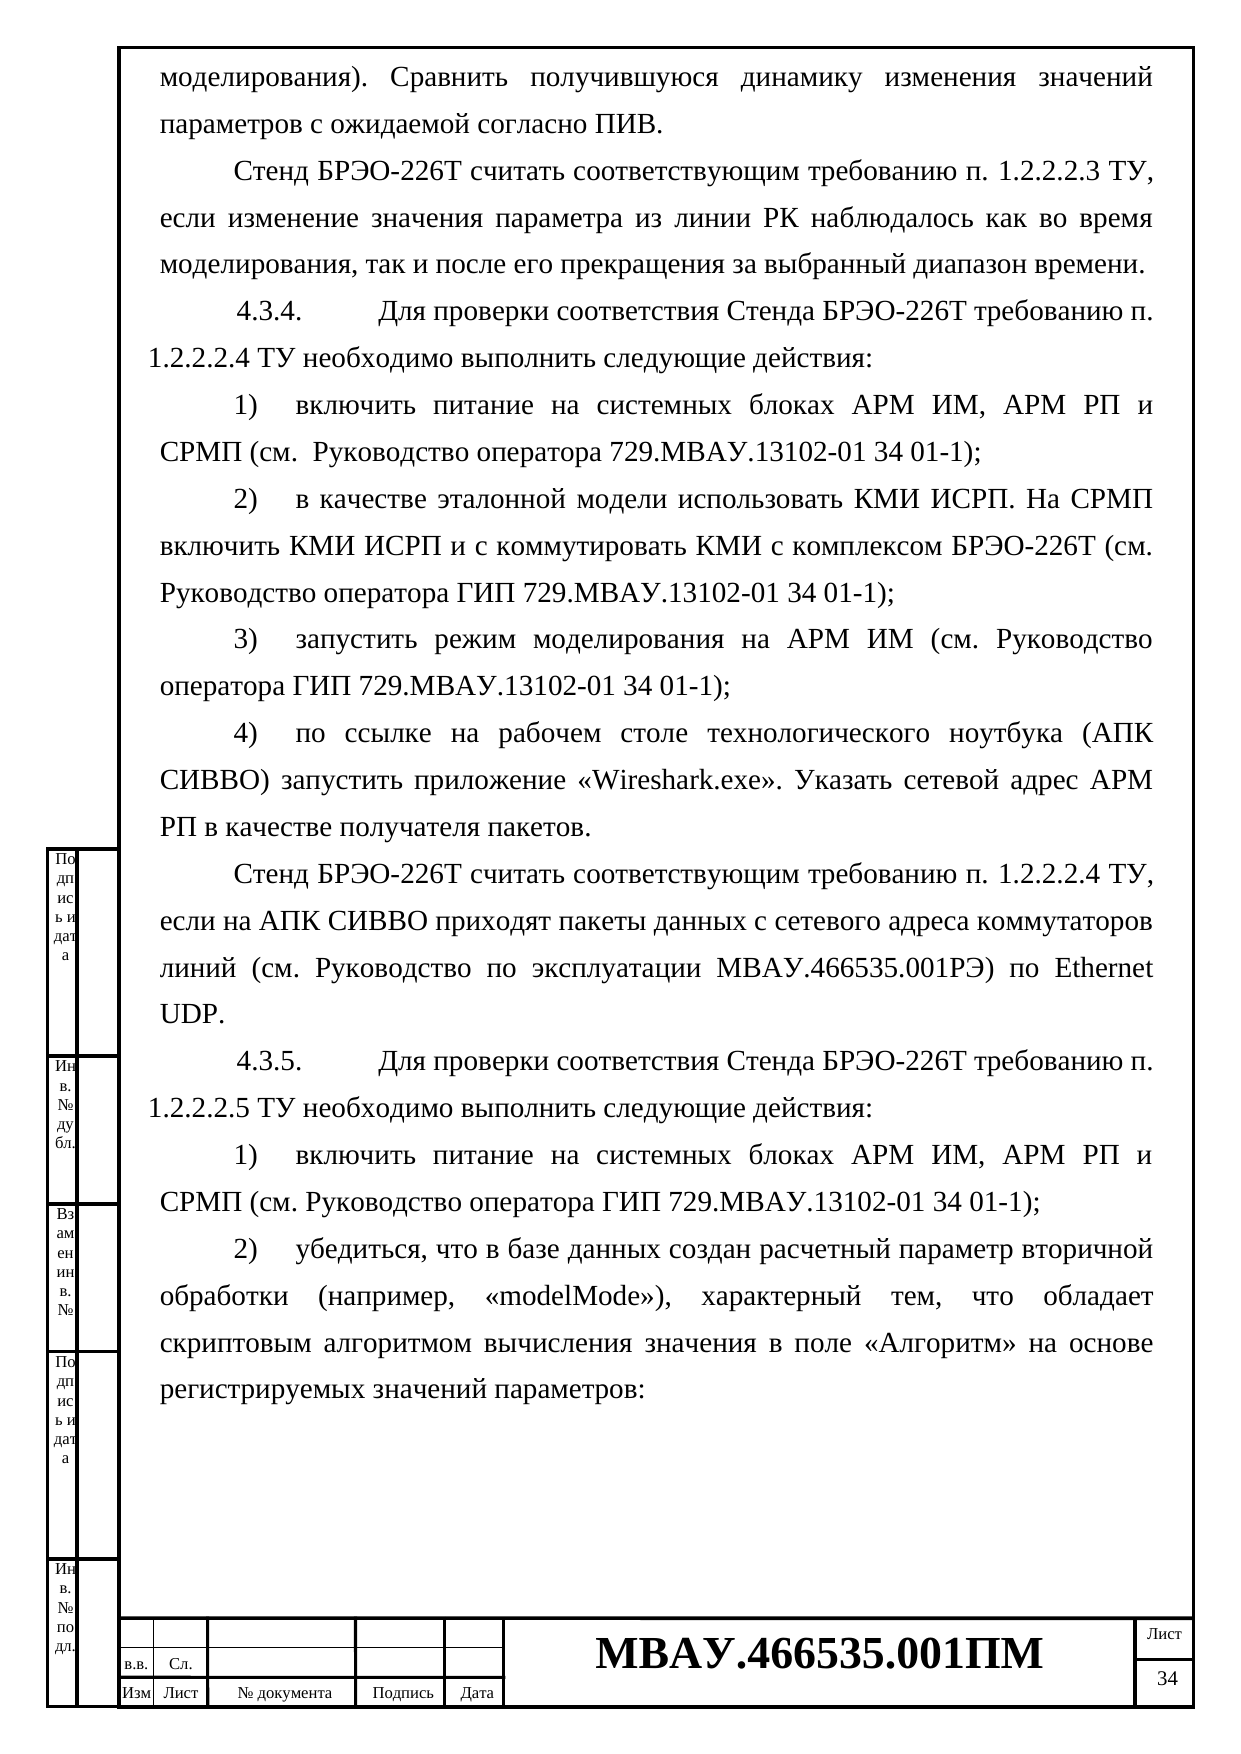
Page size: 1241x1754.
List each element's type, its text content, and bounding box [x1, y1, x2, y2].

list Для проверки соответствия Стенда БРЭО-226Т требованию п. 1.2.2.2.4 ТУ необходимо выполнить следующие действия: [148, 293, 1154, 374]
text Стенд БРЭО-226Т считать соответствующим требованию п. 1.2.2.2.3 ТУ, если изменение значения параметра из линии РК наблюдалось как во время моделирования, так и после его прекращения за выбранный диапазон времени. [159, 153, 1154, 280]
list убедиться, что в базе данных создан расчетный параметр вторичной обработки (например, «modelMode»), характерный тем, что обладает скриптовым алгоритмом вычисления значения в поле «Алгоритм» на основе регистрируемых значений параметров: [159, 1231, 1154, 1405]
list по ссылке на рабочем столе технологического ноутбука (АПК СИВВО) запустить приложение «Wireshark.exe». Указать сетевой адрес АРМ РП в качестве получателя пакетов. [159, 715, 1154, 843]
list Для проверки соответствия Стенда БРЭО-226Т требованию п. 1.2.2.2.5 ТУ необходимо выполнить следующие действия: [148, 1043, 1154, 1124]
list включить питание на системных блоках АРМ ИМ, АРМ РП и СРМП (см. Руководство оператора 729.МВАУ.13102-01 34 01-1); [159, 387, 1154, 468]
list включить питание на системных блоках АРМ ИМ, АРМ РП и СРМП (см. Руководство оператора ГИП 729.МВАУ.13102-01 34 01-1); [159, 1137, 1154, 1218]
text Стенд БРЭО-226Т считать соответствующим требованию п. 1.2.2.2.4 ТУ, если на АПК СИВВО приходят пакеты данных с сетевого адреса коммутаторов линий (см. Руководство по эксплуатации МВАУ.466535.001РЭ) по Ethernet UDP. [159, 856, 1154, 1030]
list запустить режим моделирования на АРМ ИМ (см. Руководство оператора ГИП 729.МВАУ.13102-01 34 01-1); [159, 622, 1154, 702]
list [159, 59, 1154, 139]
list в качестве эталонной модели использовать КМИ ИСРП. На СРМП включить КМИ ИСРП и с коммутировать КМИ с комплексом БРЭО-226Т (см. Руководство оператора ГИП 729.МВАУ.13102-01 34 01-1); [159, 481, 1154, 608]
